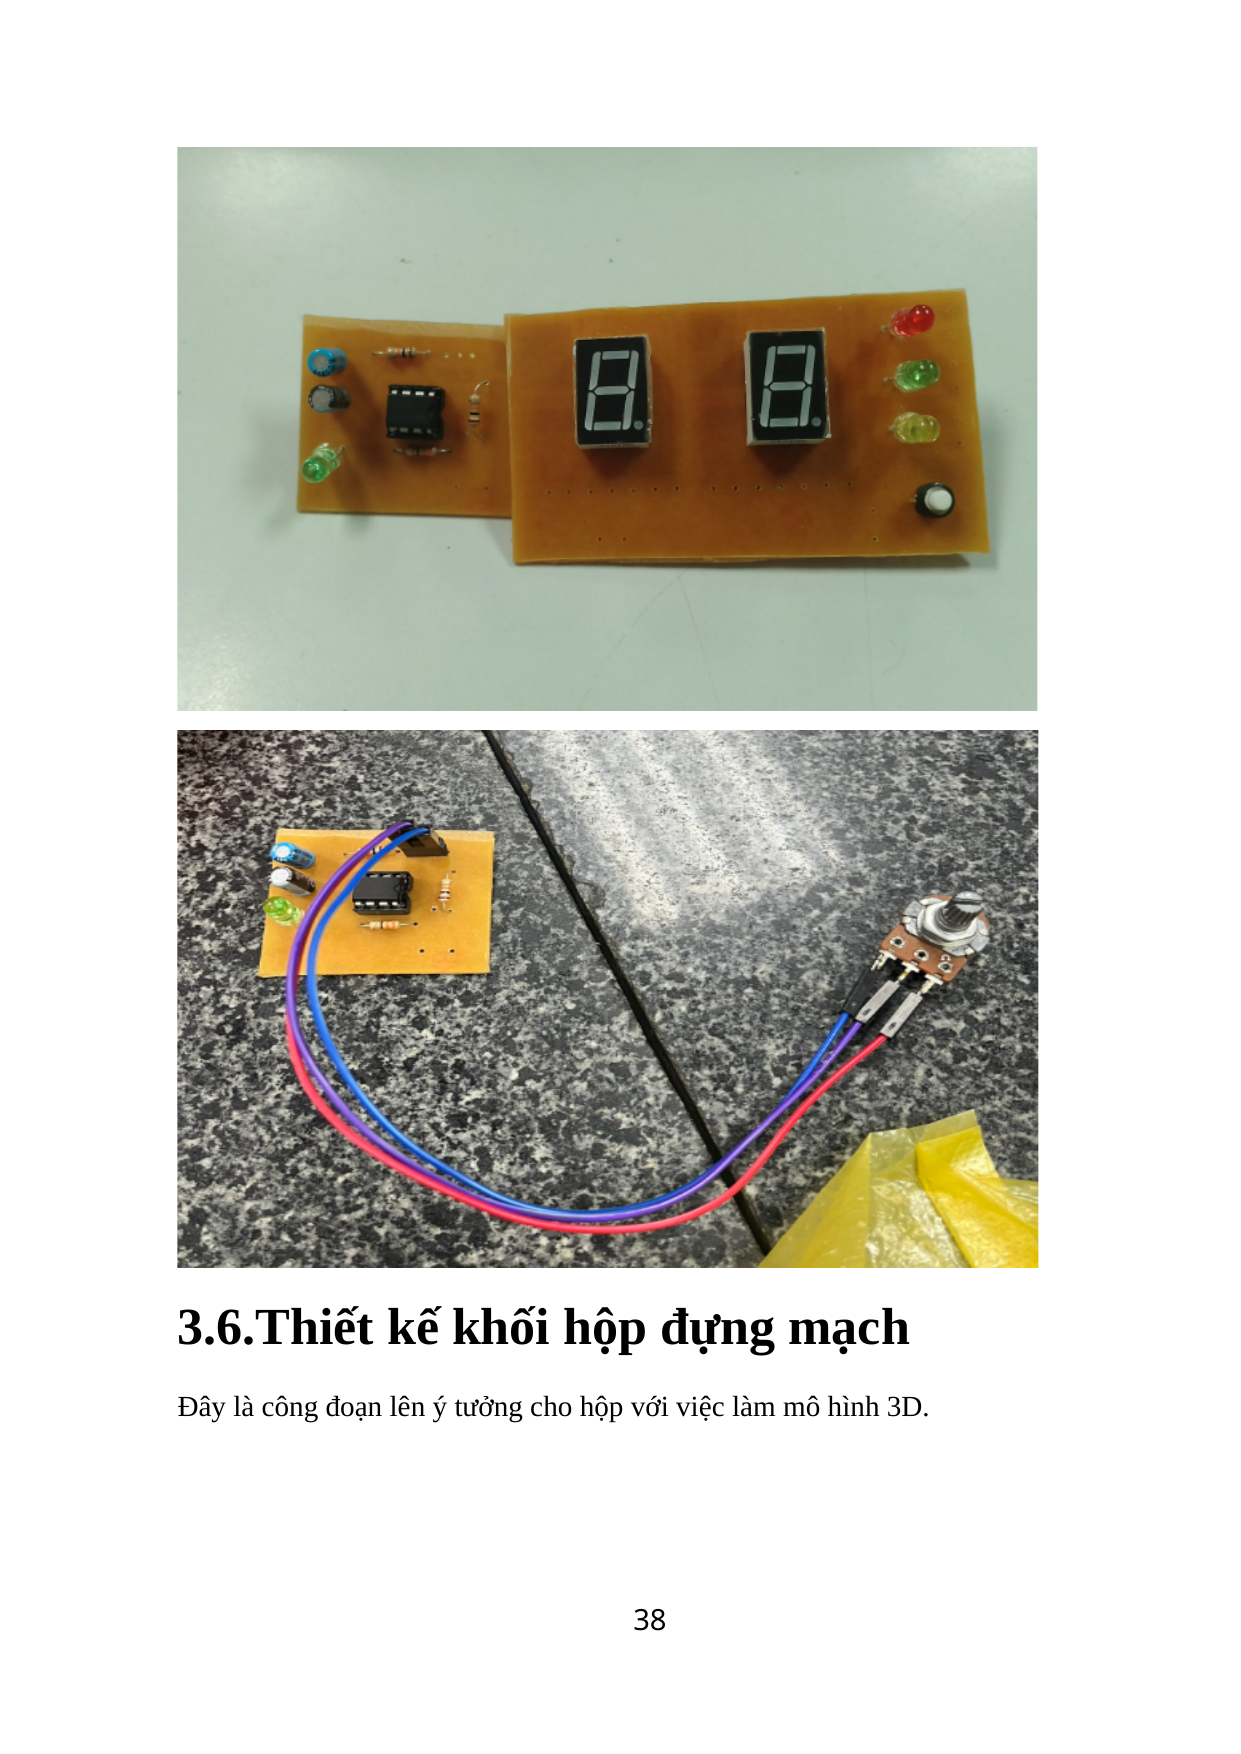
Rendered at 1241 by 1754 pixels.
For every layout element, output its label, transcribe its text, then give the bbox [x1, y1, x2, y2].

subtitle 3.6.Thiết kế khối hộp đựng mạch [177, 1296, 1122, 1356]
picture [177, 730, 1039, 1268]
text Đây là công đoạn lên ý tưởng cho hộp với việc làm mô hình 3D. [177, 1389, 1122, 1423]
picture [177, 147, 1038, 711]
